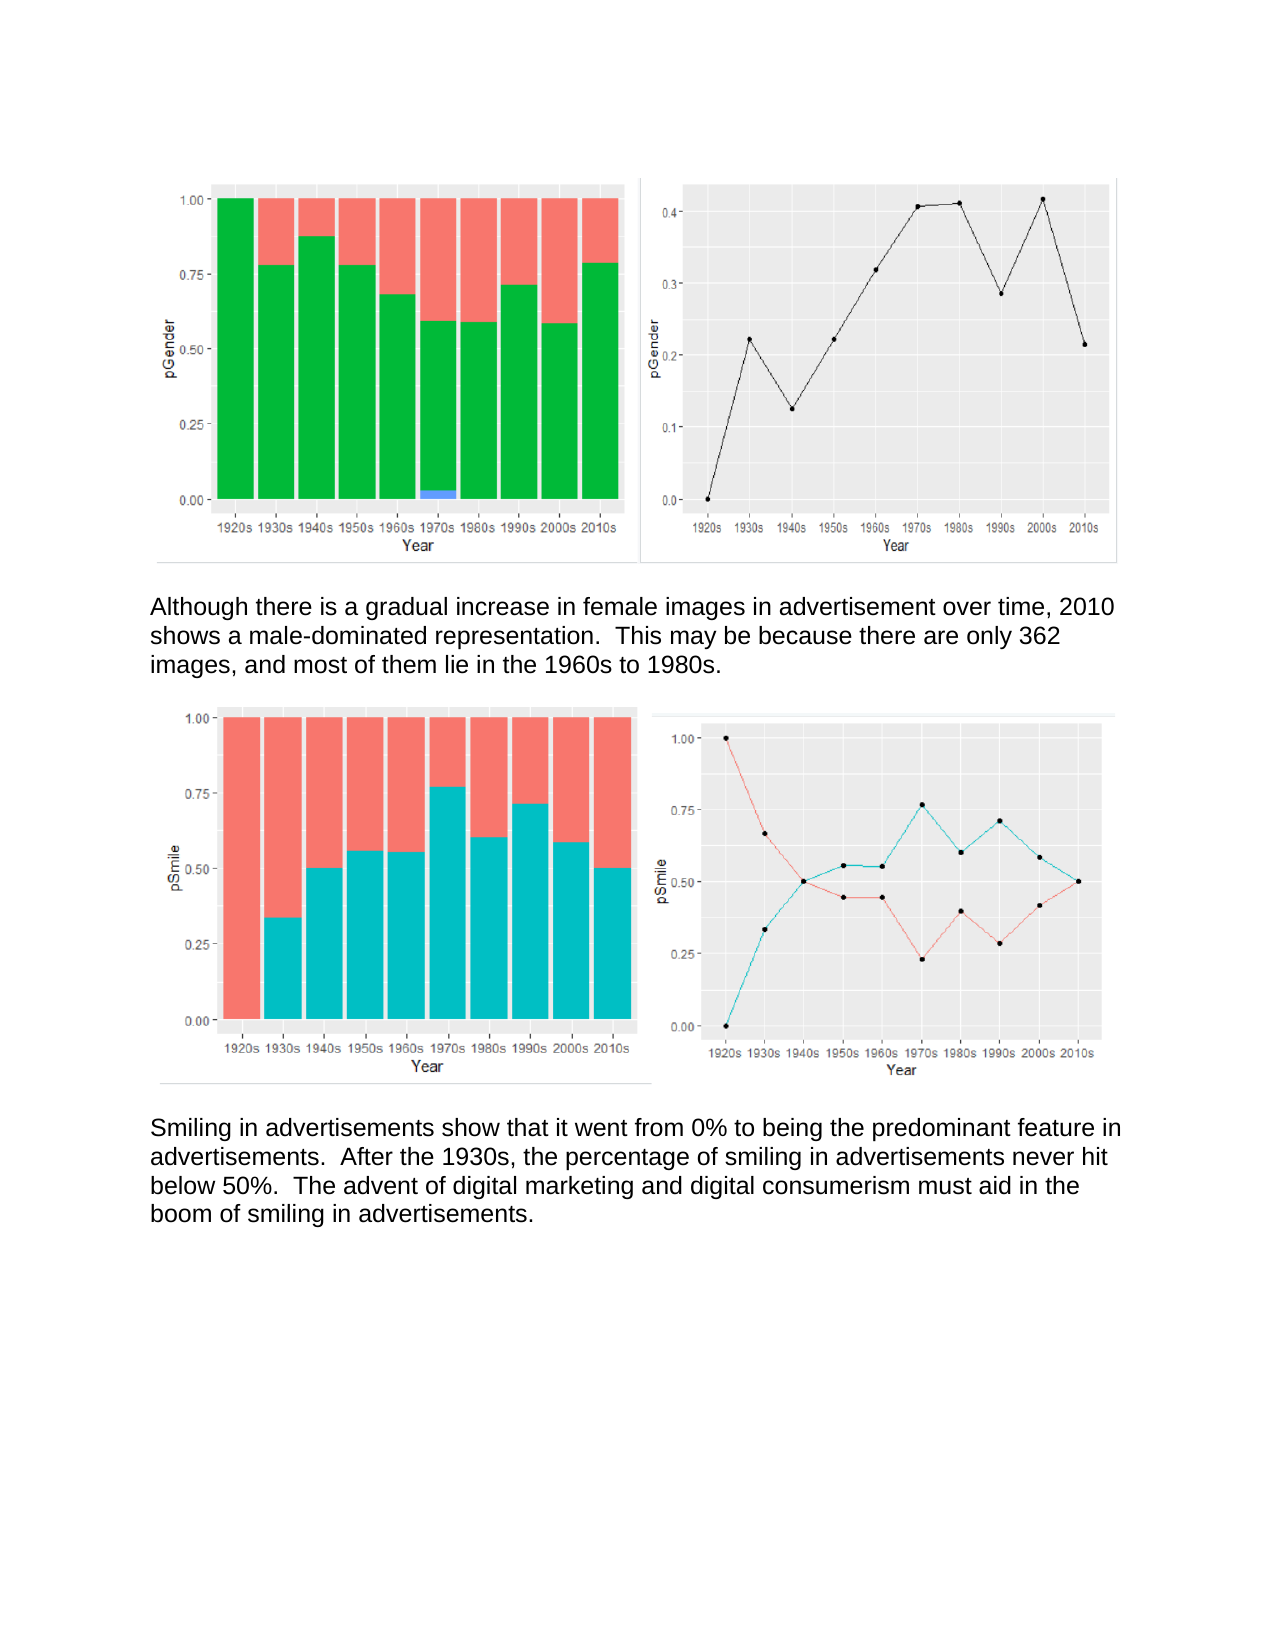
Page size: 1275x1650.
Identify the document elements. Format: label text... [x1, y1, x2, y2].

text Although there is a gradual increase in female images in advertisement over time, 2010 shows a male-dominated representation. This may be because there are only 362 images, and most of them lie in the 1960s to 1980s. [150, 592, 1125, 678]
text Smiling in advertisements show that it went from 0% to being the predominant feature in advertisements. After the 1930s, the percentage of smiling in advertisements never hit below 50%. The advent of digital marketing and digital consumerism must aid in the boom of smiling in advertisements. [150, 1113, 1125, 1228]
picture [156, 178, 1119, 564]
picture [159, 707, 1116, 1085]
